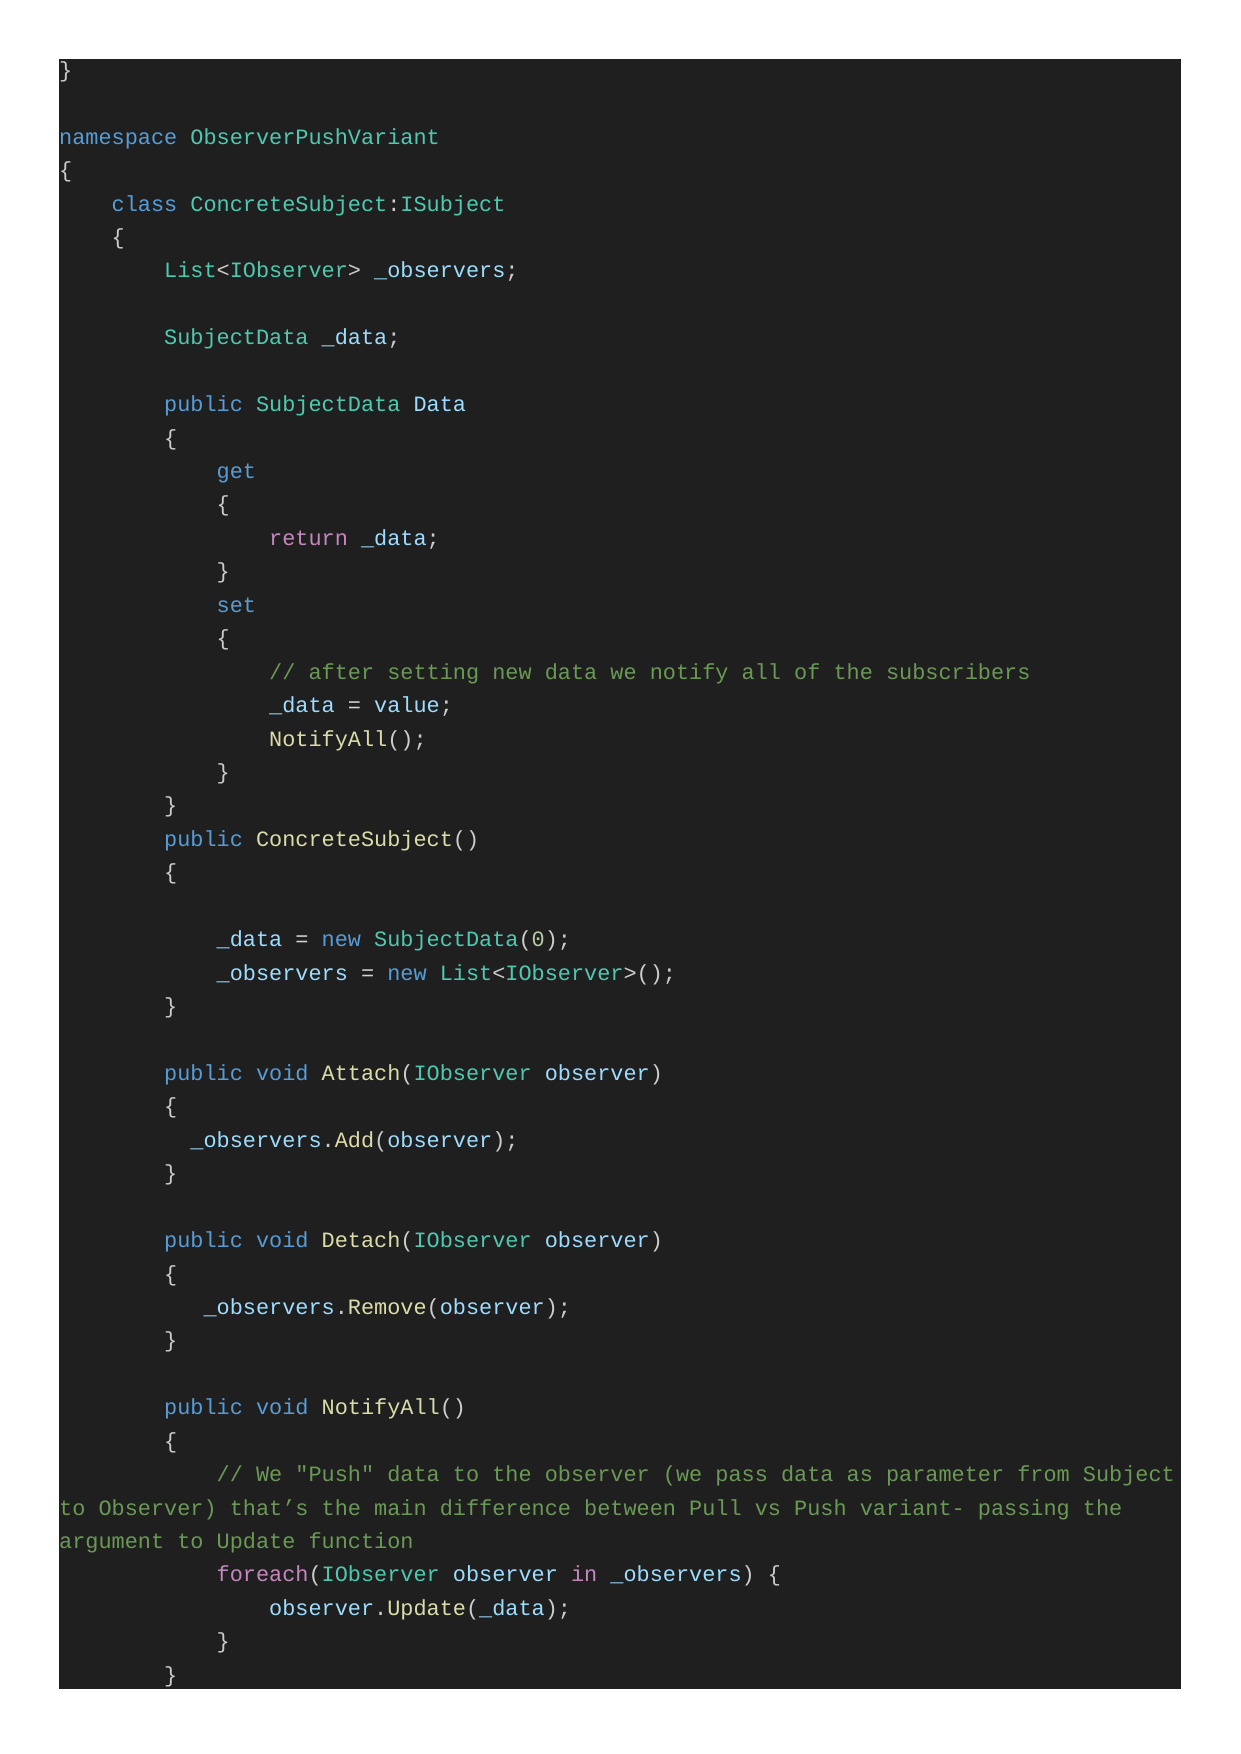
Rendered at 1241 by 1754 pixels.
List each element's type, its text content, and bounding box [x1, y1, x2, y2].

text get [59, 460, 1181, 485]
text } [59, 995, 1181, 1020]
text return _data; [59, 527, 1181, 552]
text { [59, 1096, 1181, 1120]
text } [59, 1631, 1181, 1655]
text NotifyAll(); [59, 728, 1181, 752]
text List<IObserver> _observers; [59, 259, 1181, 284]
text } [59, 761, 1181, 786]
text public void NotifyAll() [59, 1396, 1181, 1421]
text _observers.Remove(observer); [59, 1296, 1181, 1321]
text observer.Update(_data); [59, 1597, 1181, 1622]
text // We "Push" data to the observer (we pass data as parameter from Subject to Observer) that’s the main difference between Pull vs Push variant- passing the argument to Update function [59, 1463, 1181, 1555]
text { [59, 494, 1181, 518]
text _observers.Add(observer); [59, 1129, 1181, 1154]
text namespace ObserverPushVariant [59, 126, 1181, 151]
text } [59, 1162, 1181, 1187]
text class ConcreteSubject:ISubject [59, 193, 1181, 217]
text { [59, 427, 1181, 452]
text } [59, 561, 1181, 585]
text foreach(IObserver observer in _observers) { [59, 1564, 1181, 1588]
text _data = value; [59, 694, 1181, 719]
text public void Attach(IObserver observer) [59, 1062, 1181, 1087]
text } [59, 1329, 1181, 1354]
text { [59, 627, 1181, 652]
text public SubjectData Data [59, 393, 1181, 418]
text _observers = new List<IObserver>(); [59, 962, 1181, 987]
text { [59, 1263, 1181, 1287]
text public void Detach(IObserver observer) [59, 1229, 1181, 1254]
text } [59, 1664, 1181, 1689]
text { [59, 1430, 1181, 1455]
text public ConcreteSubject() [59, 828, 1181, 853]
text _data = new SubjectData(0); [59, 928, 1181, 953]
text } [59, 794, 1181, 819]
text SubjectData _data; [59, 326, 1181, 351]
text } [59, 59, 1181, 84]
text { [59, 861, 1181, 886]
text set [59, 594, 1181, 619]
text { [59, 159, 1181, 184]
text { [59, 226, 1181, 251]
text // after setting new data we notify all of the subscribers [59, 661, 1181, 686]
